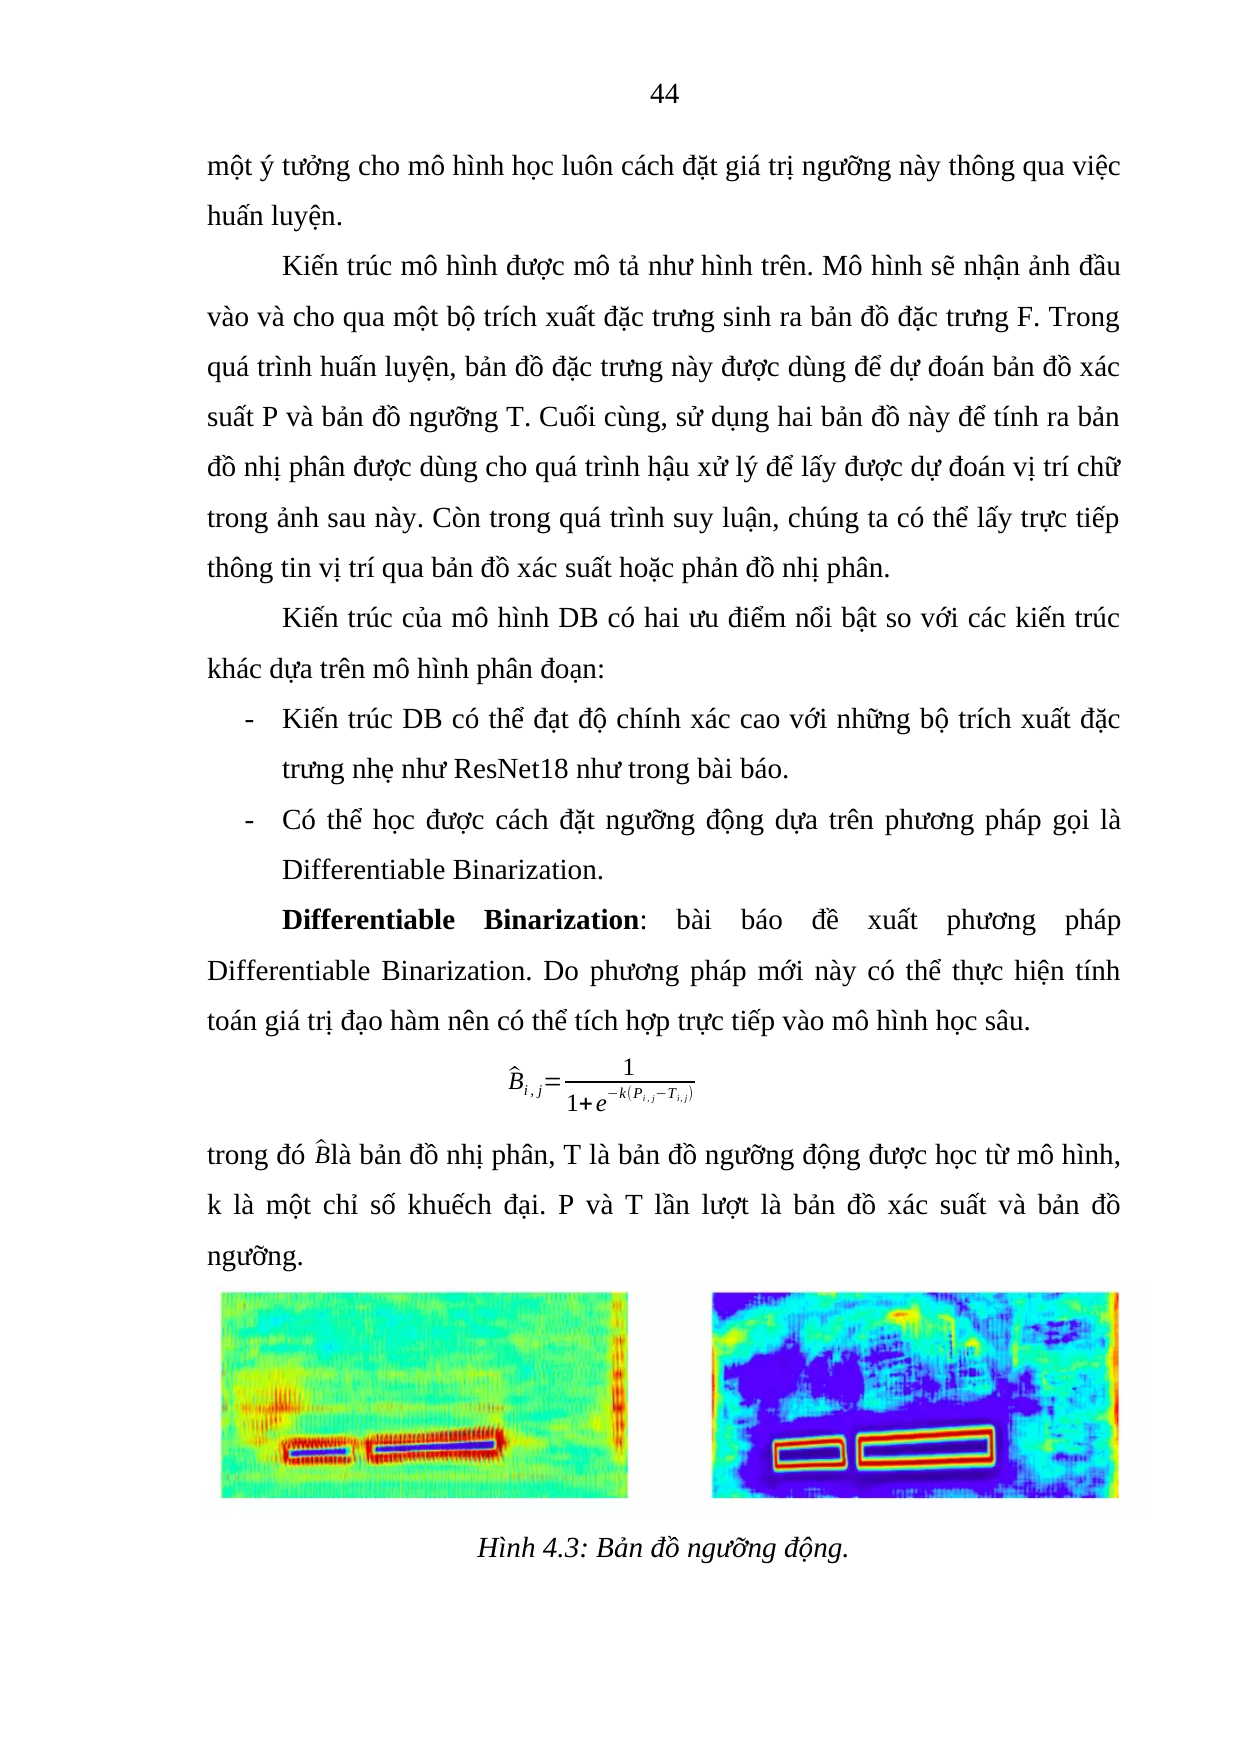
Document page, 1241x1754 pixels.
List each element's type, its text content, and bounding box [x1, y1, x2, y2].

text trong đó là bản đồ nhị phân, T là bản đồ ngưỡng động được học từ mô hình, k là một chỉ số khuếch đại. P và T lần lượt là bản đồ xác suất và bản đồ ngưỡng. [207, 1137, 1122, 1271]
text Kiến trúc mô hình được mô tả như hình trên. Mô hình sẽ nhận ảnh đầu vào và cho qua một bộ trích xuất đặc trưng sinh ra bản đồ đặc trưng F. Trong quá trình huấn luyện, bản đồ đặc trưng này được dùng để dự đoán bản đồ xác suất P và bản đồ ngưỡng T. Cuối cùng, sử dụng hai bản đồ này để tính ra bản đồ nhị phân được dùng cho quá trình hậu xử lý để lấy được dự đoán vị trí chữ trong ảnh sau này. Còn trong quá trình suy luận, chúng ta có thể lấy trực tiếp thông tin vị trí qua bản đồ xác suất hoặc phản đồ nhị phân. [207, 248, 1122, 584]
list Kiến trúc DB có thể đạt độ chính xác cao với những bộ trích xuất đặc trưng nhẹ như ResNet18 như trong bài báo. [244, 701, 1122, 785]
text Hình 4.3: Bản đồ ngưỡng động. [207, 1530, 1122, 1563]
text Kiến trúc của mô hình DB có hai ưu điểm nổi bật so với các kiến trúc khác dựa trên mô hình phân đoạn: [207, 601, 1122, 684]
text Differentiable Binarization: bài báo đề xuất phương pháp Differentiable Binarization. Do phương pháp mới này có thể thực hiện tính toán giá trị đạo hàm nên có thể tích hợp trực tiếp vào mô hình học sâu. [207, 902, 1122, 1037]
picture [206, 1287, 1147, 1513]
list Có thể học được cách đặt ngưỡng động dựa trên phương pháp gọi là Differentiable Binarization. [244, 802, 1122, 886]
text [207, 148, 1122, 232]
